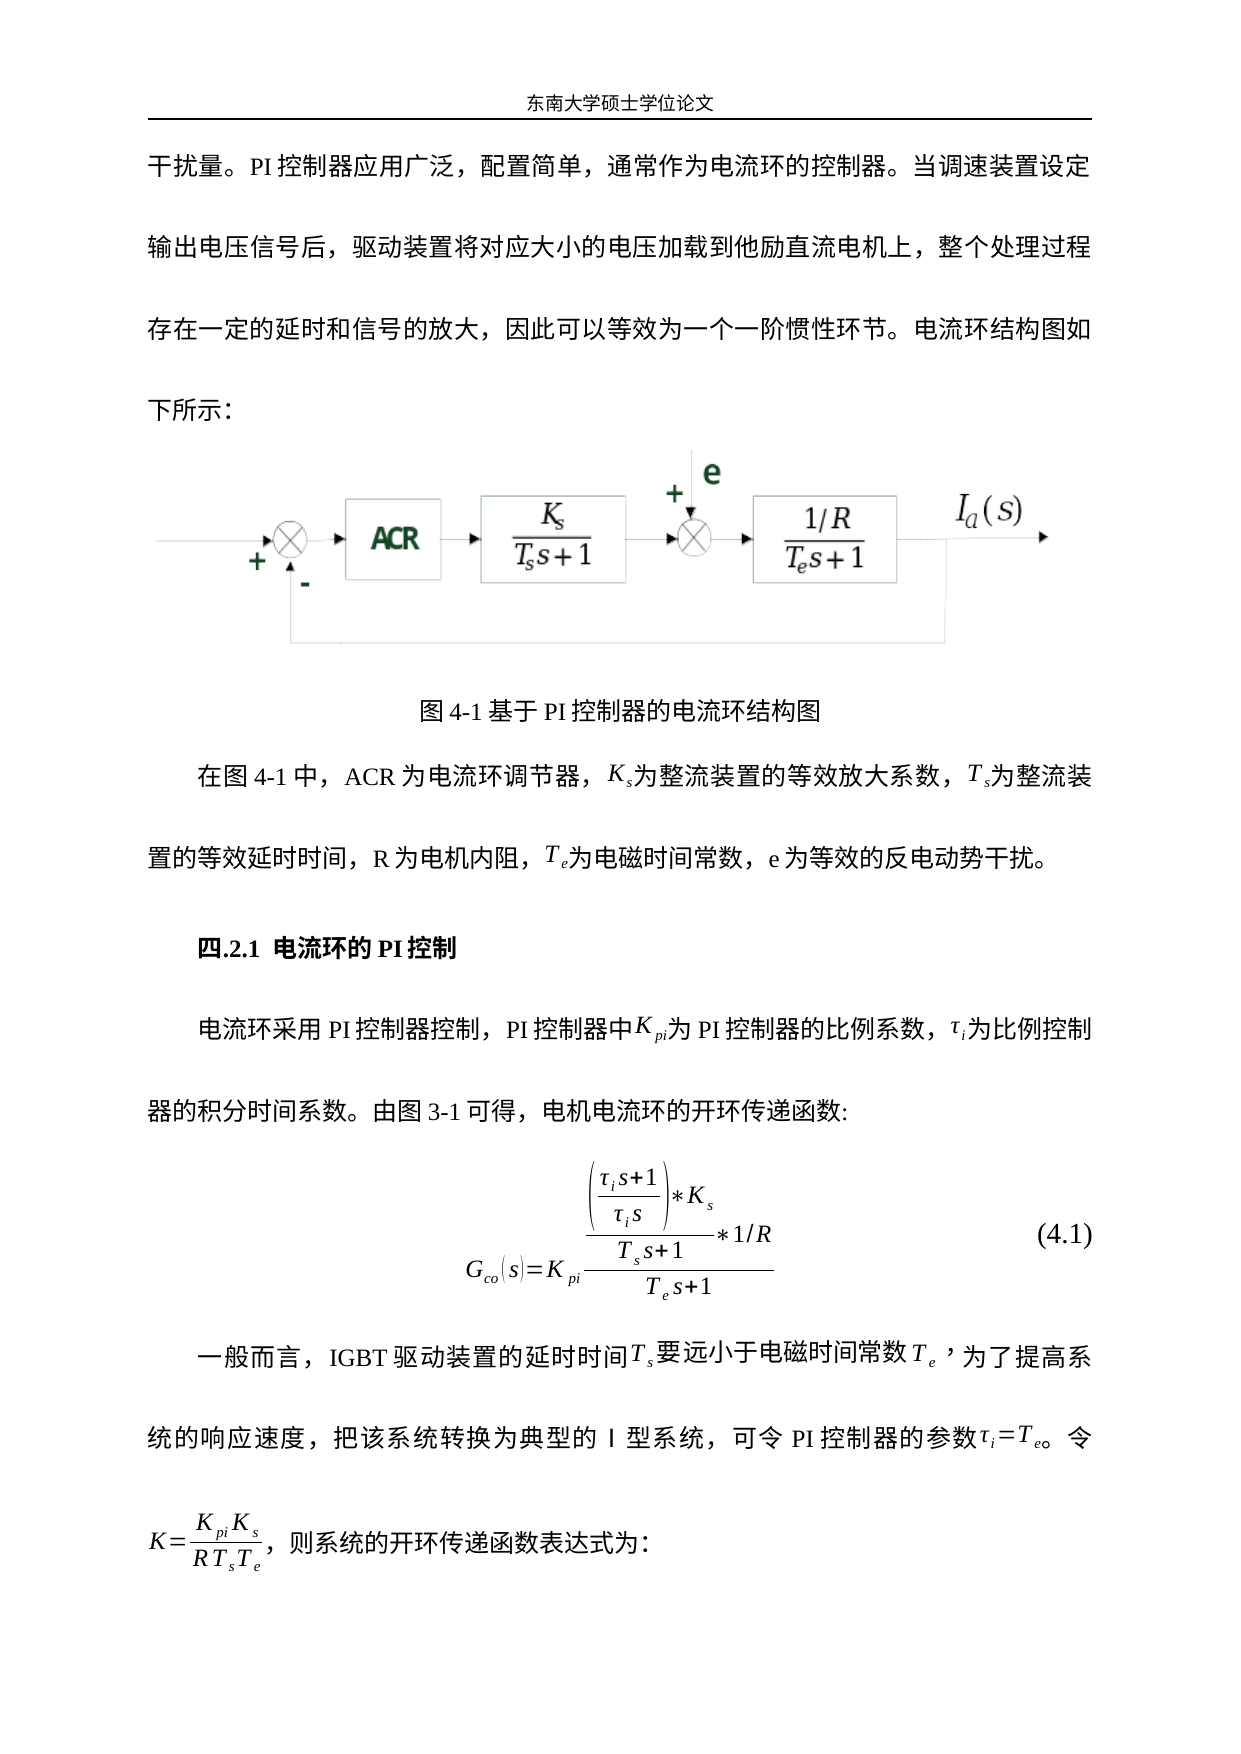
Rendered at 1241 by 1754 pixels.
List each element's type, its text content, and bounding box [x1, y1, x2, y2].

text 在图4-1中，ACR为电流环调节器，为整流装置的等效放大系数，为整流装置的等效延时时间，R为电机内阻，为电磁时间常数，e为等效的反电动势干扰。 [148, 742, 1092, 889]
text 图4-1 基于PI控制器的电流环结构图 [148, 450, 1092, 742]
text (4.1) [148, 1151, 1092, 1313]
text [148, 132, 1092, 441]
text 一般而言，IGBT驱动装置的延时时间为了提高系统的响应速度，把该系统转换为典型的Ⅰ型系统，可令PI控制器的参数。令，则系统的开环传递函数表达式为： [148, 1323, 1092, 1591]
text 电流环采用PI控制器控制，PI控制器中为PI控制器的比例系数，为比例控制器的积分时间系数。由图3-1可得，电机电流环的开环传递函数: [148, 995, 1092, 1142]
subtitle 电流环的PI控制 [148, 914, 1071, 979]
